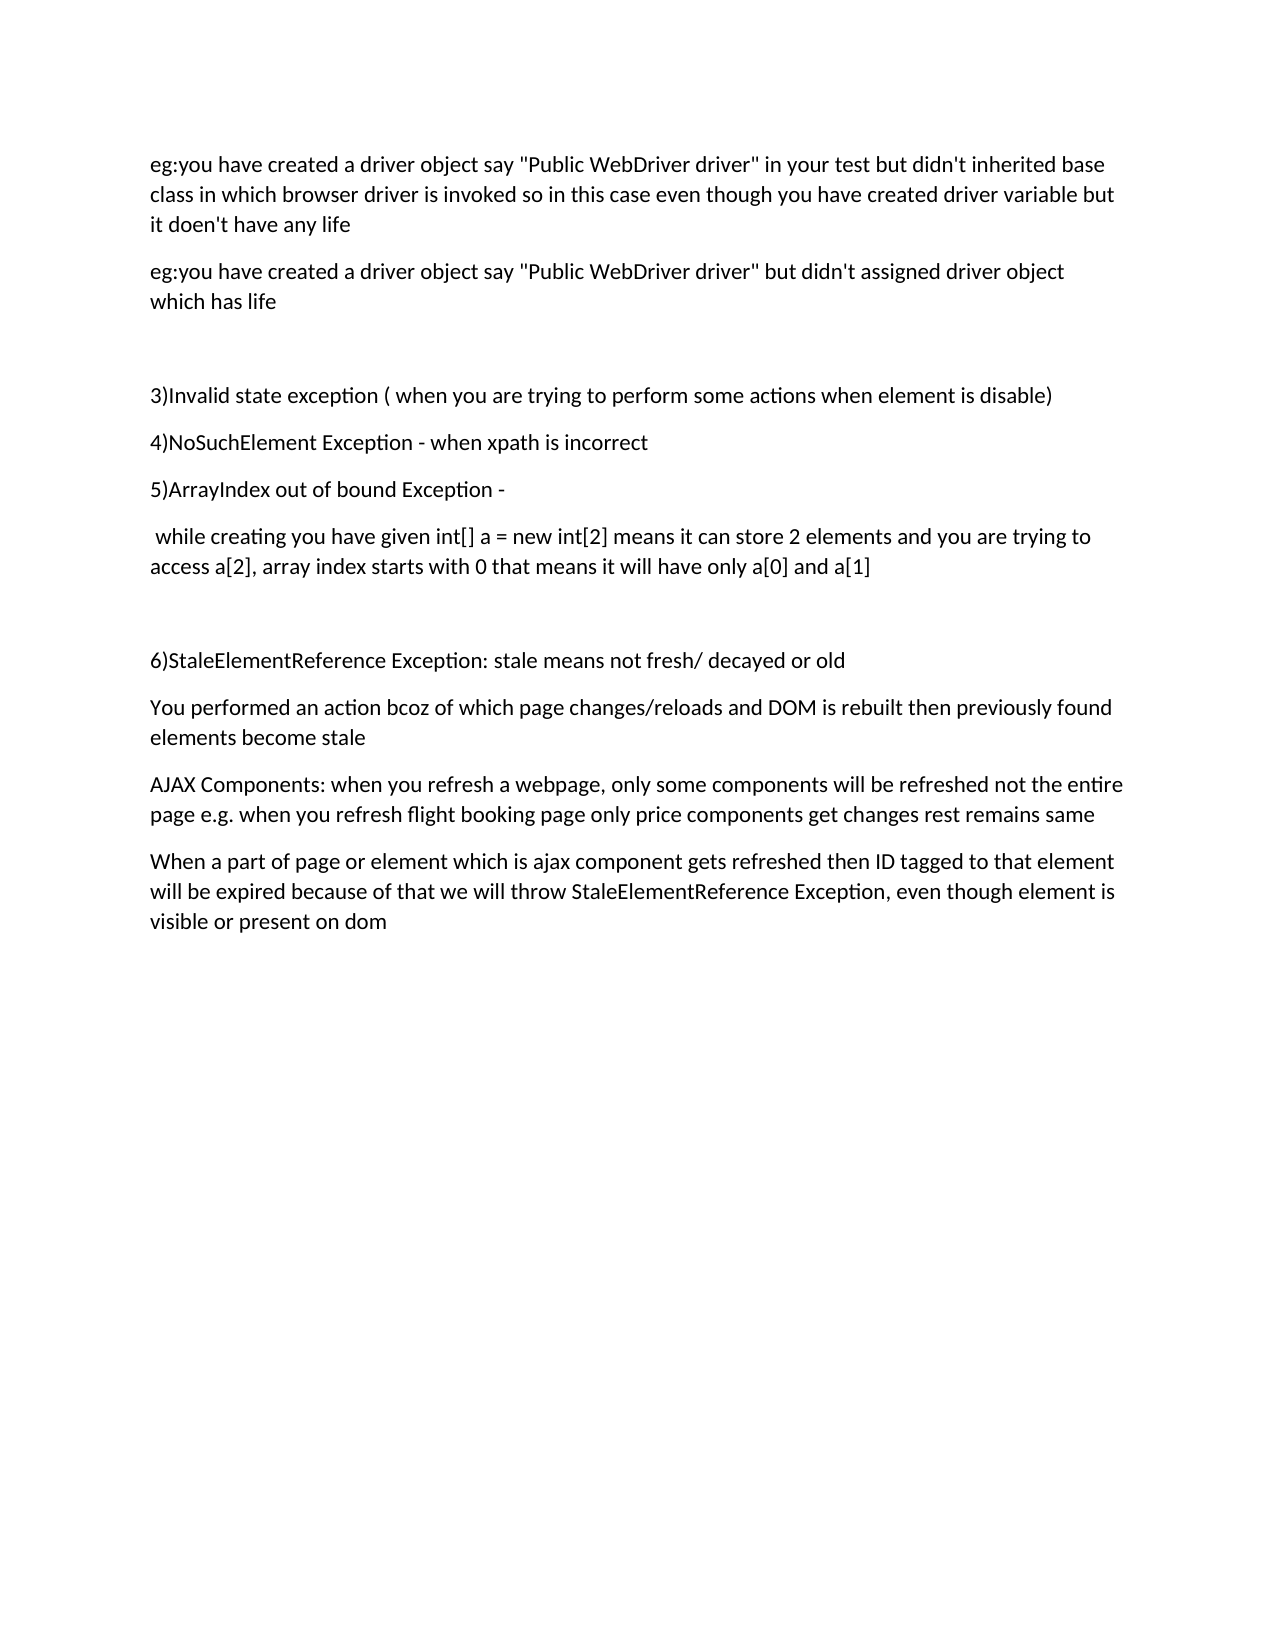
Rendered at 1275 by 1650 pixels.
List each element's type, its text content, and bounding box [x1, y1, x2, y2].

text When a part of page or element which is ajax component gets refreshed then ID tagged to that element will be expired because of that we will throw StaleElementReference Exception, even though element is visible or present on dom [150, 847, 1125, 935]
text You performed an action bcoz of which page changes/reloads and DOM is rebuilt then previously found elements become stale [150, 693, 1125, 751]
text eg:you have created a driver object say "Public WebDriver driver" but didn't assigned driver object which has life [150, 257, 1125, 316]
text eg:you have created a driver object say "Public WebDriver driver" in your test but didn't inherited base class in which browser driver is invoked so in this case even though you have created driver variable but it doen't have any life [150, 150, 1125, 238]
text AJAX Components: when you refresh a webpage, only some components will be refreshed not the entire page e.g. when you refresh flight booking page only price components get changes rest remains same [150, 770, 1125, 828]
text 5)ArrayIndex out of bound Exception - [150, 475, 1125, 503]
text 4)NoSuchElement Exception - when xpath is incorrect [150, 428, 1125, 456]
text 6)StaleElementReference Exception: stale means not fresh/ decayed or old [150, 646, 1125, 674]
text while creating you have given int[] a = new int[2] means it can store 2 elements and you are trying to access a[2], array index starts with 0 that means it will have only a[0] and a[1] [150, 522, 1125, 580]
text 3)Invalid state exception ( when you are trying to perform some actions when element is disable) [150, 381, 1125, 409]
